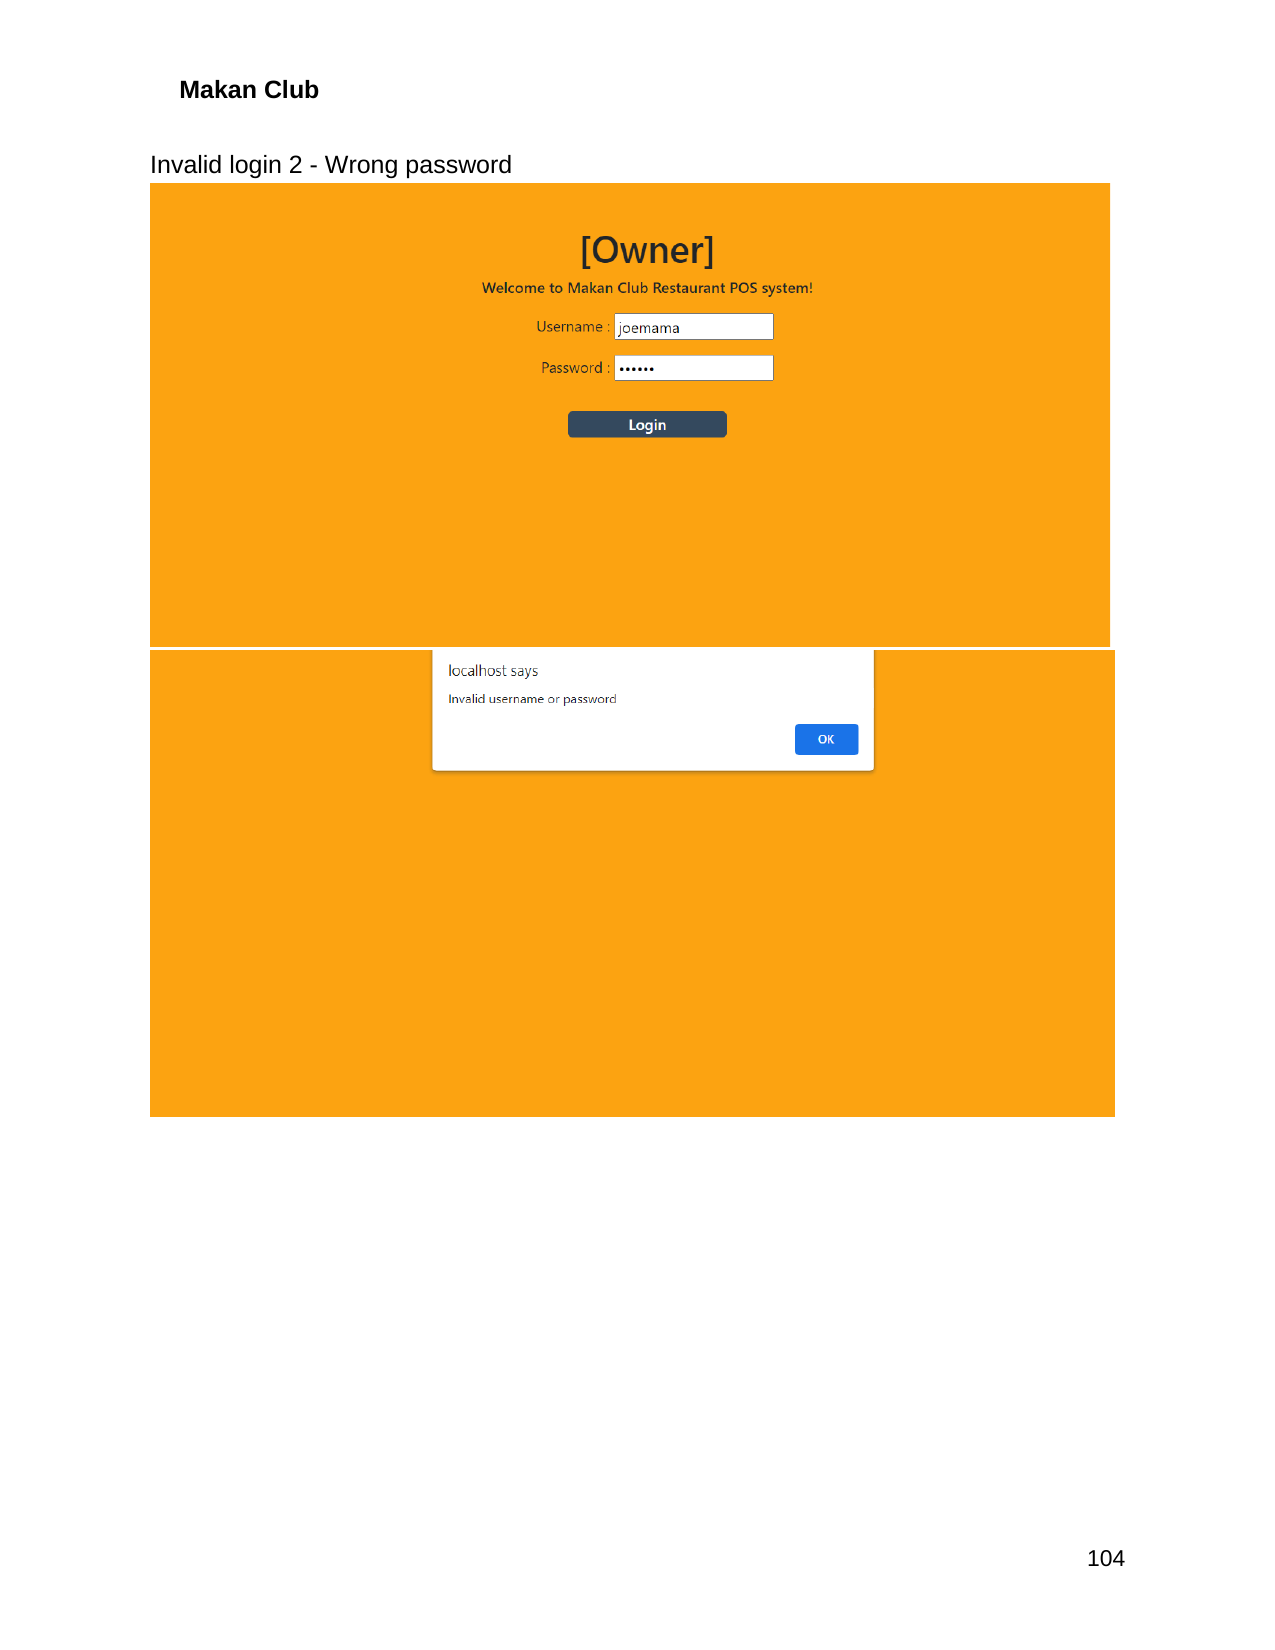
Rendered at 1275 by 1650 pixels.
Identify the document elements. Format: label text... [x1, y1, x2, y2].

picture [150, 650, 1115, 1117]
picture [150, 183, 1111, 647]
text Invalid login 2 - Wrong password [150, 150, 1125, 179]
